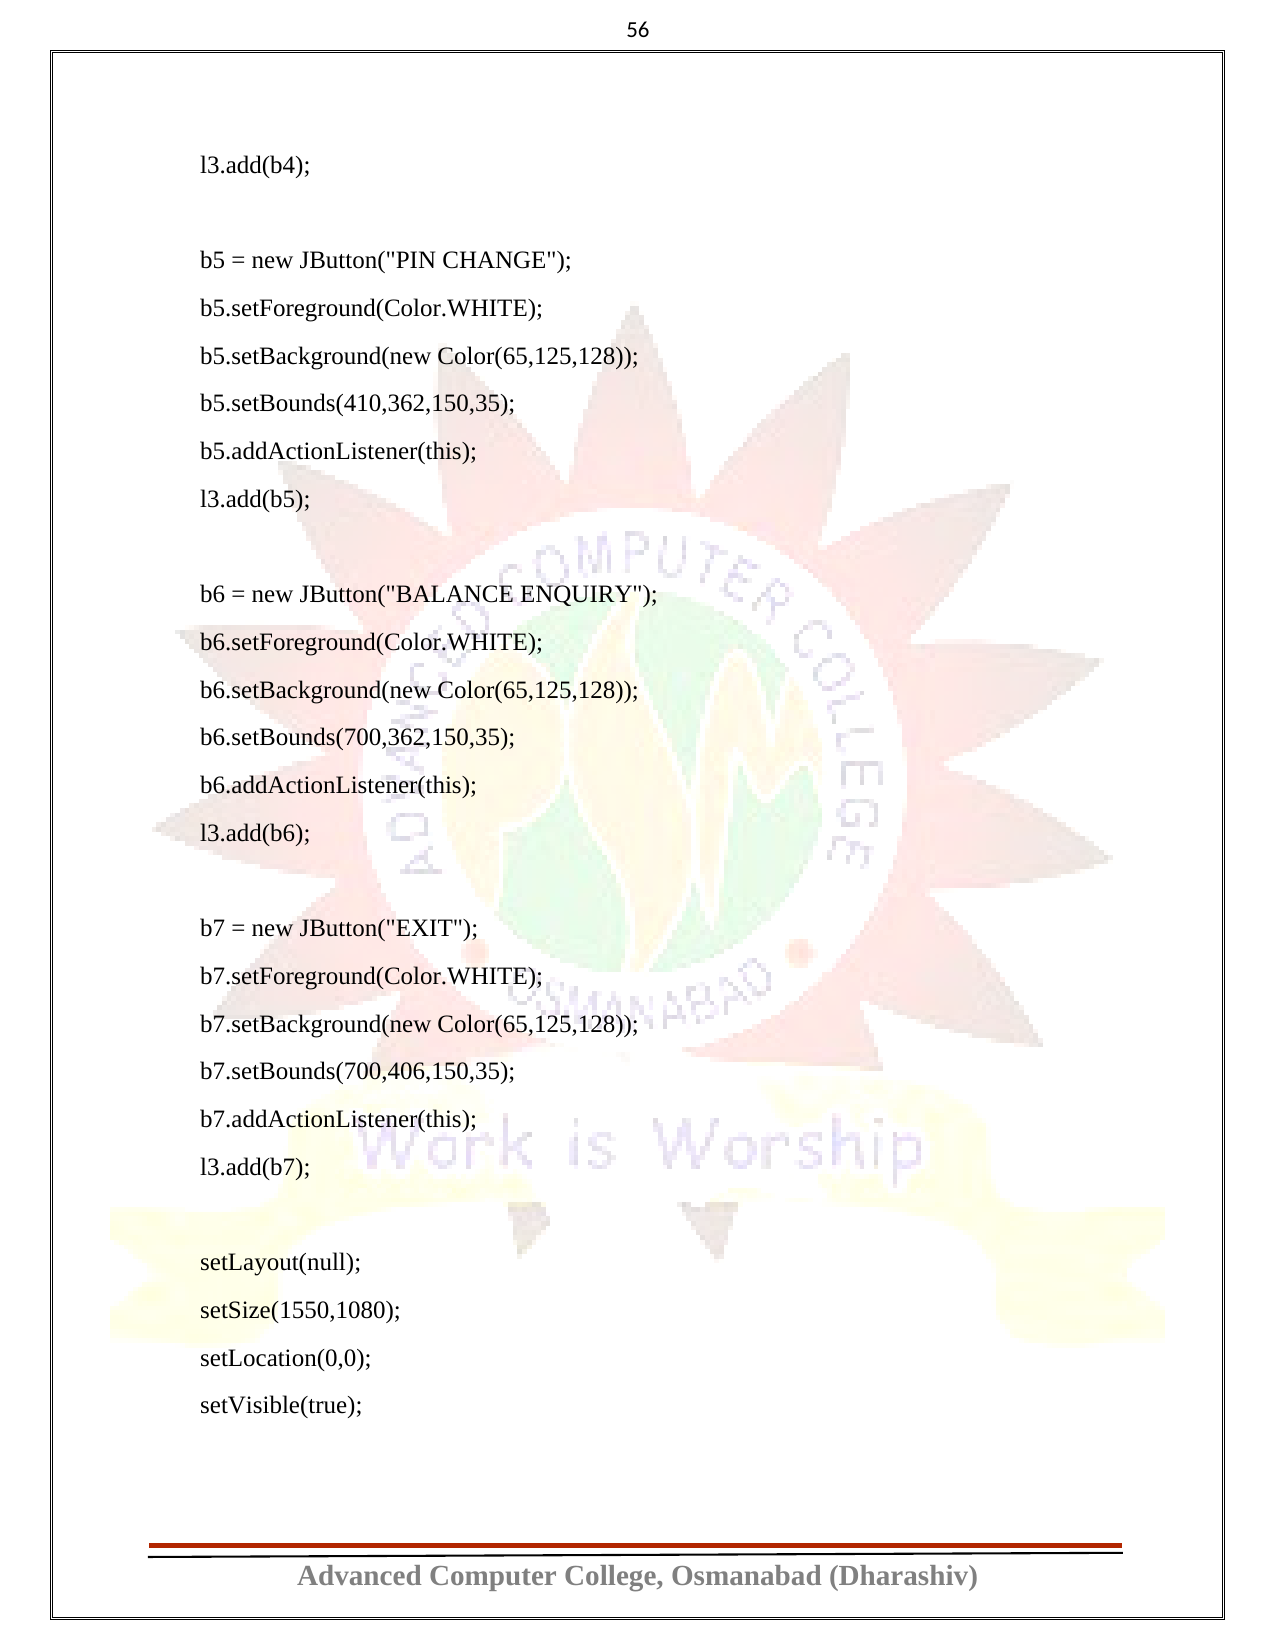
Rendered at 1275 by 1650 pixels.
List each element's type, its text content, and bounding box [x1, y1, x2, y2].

text b6.setBackground(new Color(65,125,128)); [150, 675, 1125, 703]
text setVisible(true); [150, 1390, 1125, 1419]
text setSize(1550,1080); [150, 1295, 1125, 1324]
text b5 = new JButton("PIN CHANGE"); [150, 245, 1125, 274]
text b7.setBounds(700,406,150,35); [150, 1056, 1125, 1085]
text l3.add(b6); [150, 818, 1125, 847]
text b7.addActionListener(this); [150, 1104, 1125, 1133]
text b5.setBackground(new Color(65,125,128)); [150, 341, 1125, 369]
text l3.add(b4); [150, 150, 1125, 179]
text b7.setBackground(new Color(65,125,128)); [150, 1009, 1125, 1037]
text b6.setForeground(Color.WHITE); [150, 627, 1125, 656]
text b5.setForeground(Color.WHITE); [150, 293, 1125, 322]
text setLayout(null); [150, 1247, 1125, 1276]
text b6.setBounds(700,362,150,35); [150, 722, 1125, 751]
text b7.setForeground(Color.WHITE); [150, 961, 1125, 990]
text b6 = new JButton("BALANCE ENQUIRY"); [150, 579, 1125, 608]
text l3.add(b5); [150, 484, 1125, 513]
text b7 = new JButton("EXIT"); [150, 913, 1125, 942]
text b6.addActionListener(this); [150, 770, 1125, 799]
text b5.addActionListener(this); [150, 436, 1125, 465]
text setLocation(0,0); [150, 1343, 1125, 1371]
text b5.setBounds(410,362,150,35); [150, 388, 1125, 417]
text l3.add(b7); [150, 1152, 1125, 1181]
